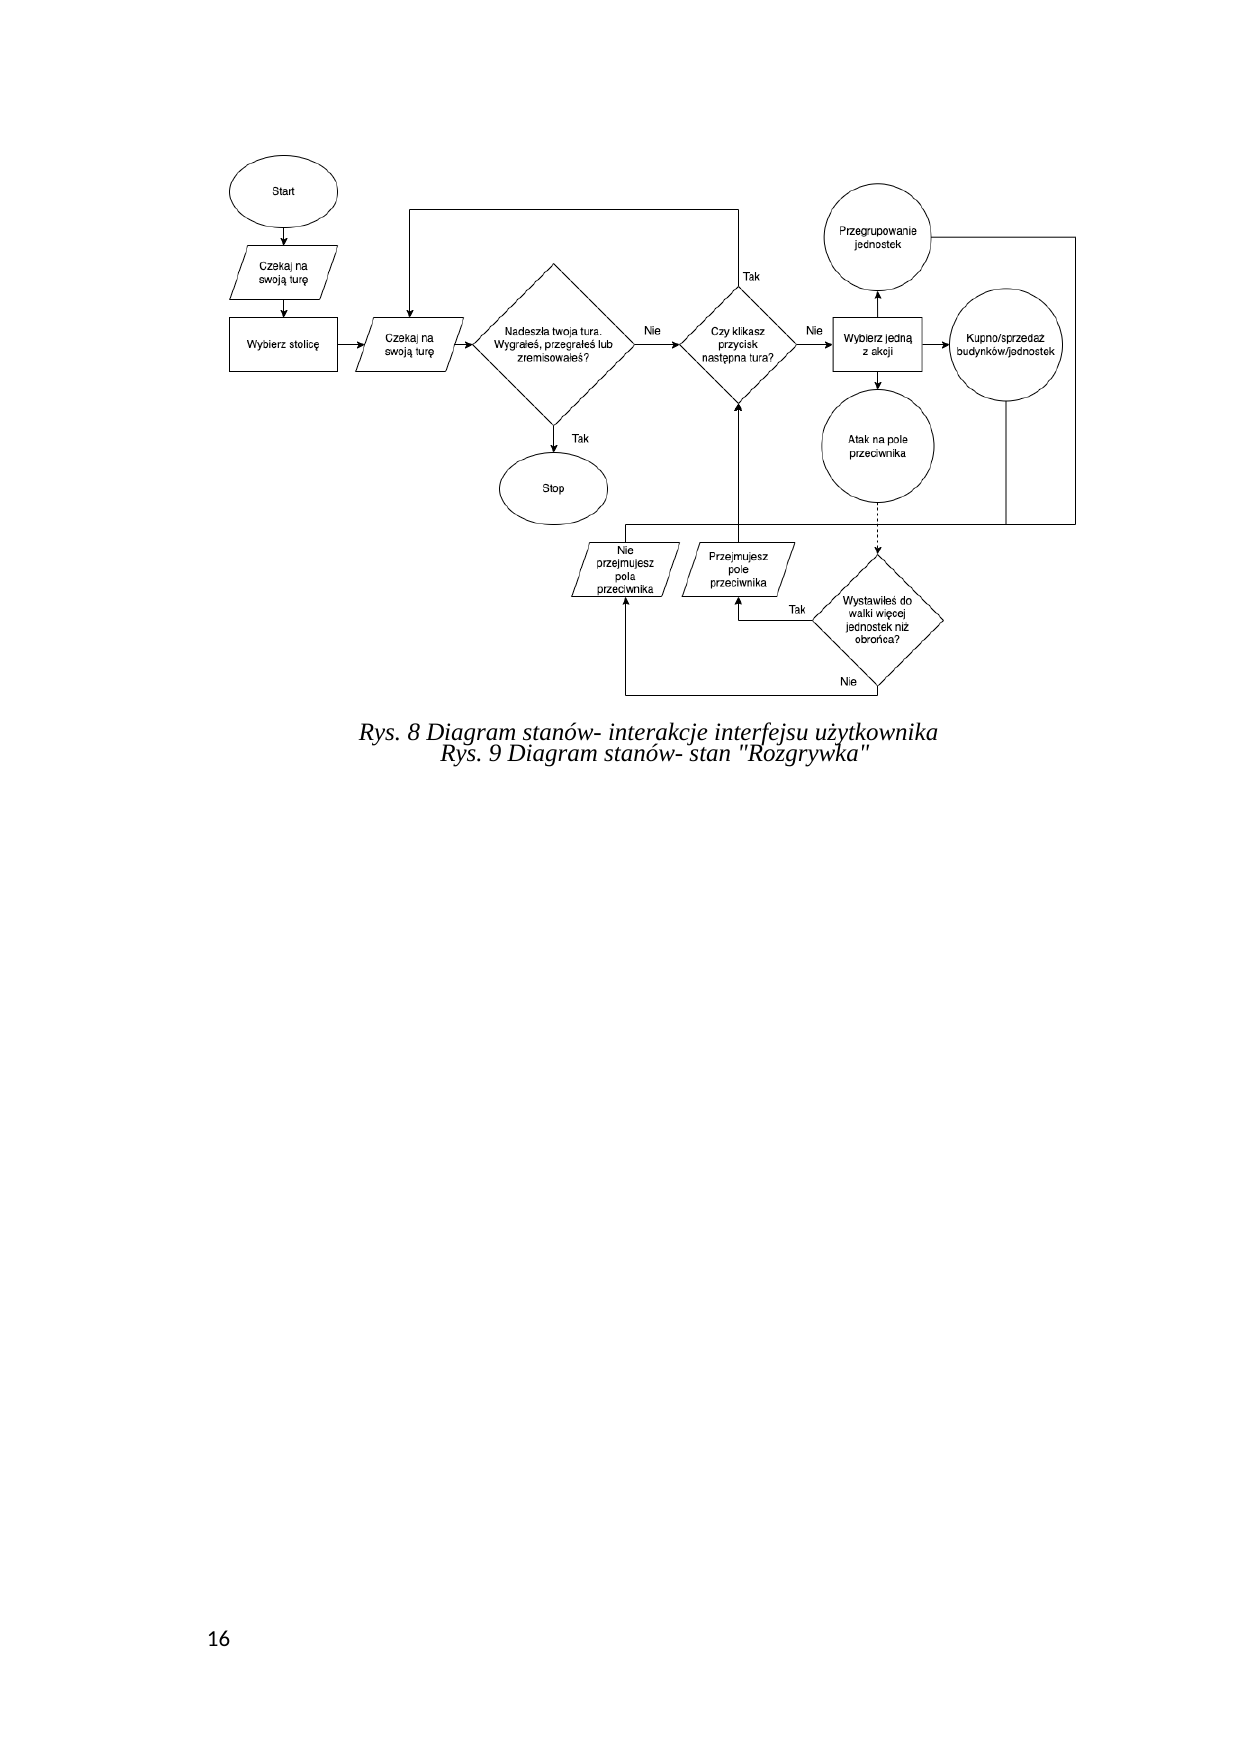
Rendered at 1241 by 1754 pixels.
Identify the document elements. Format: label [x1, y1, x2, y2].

picture [229, 155, 1083, 703]
